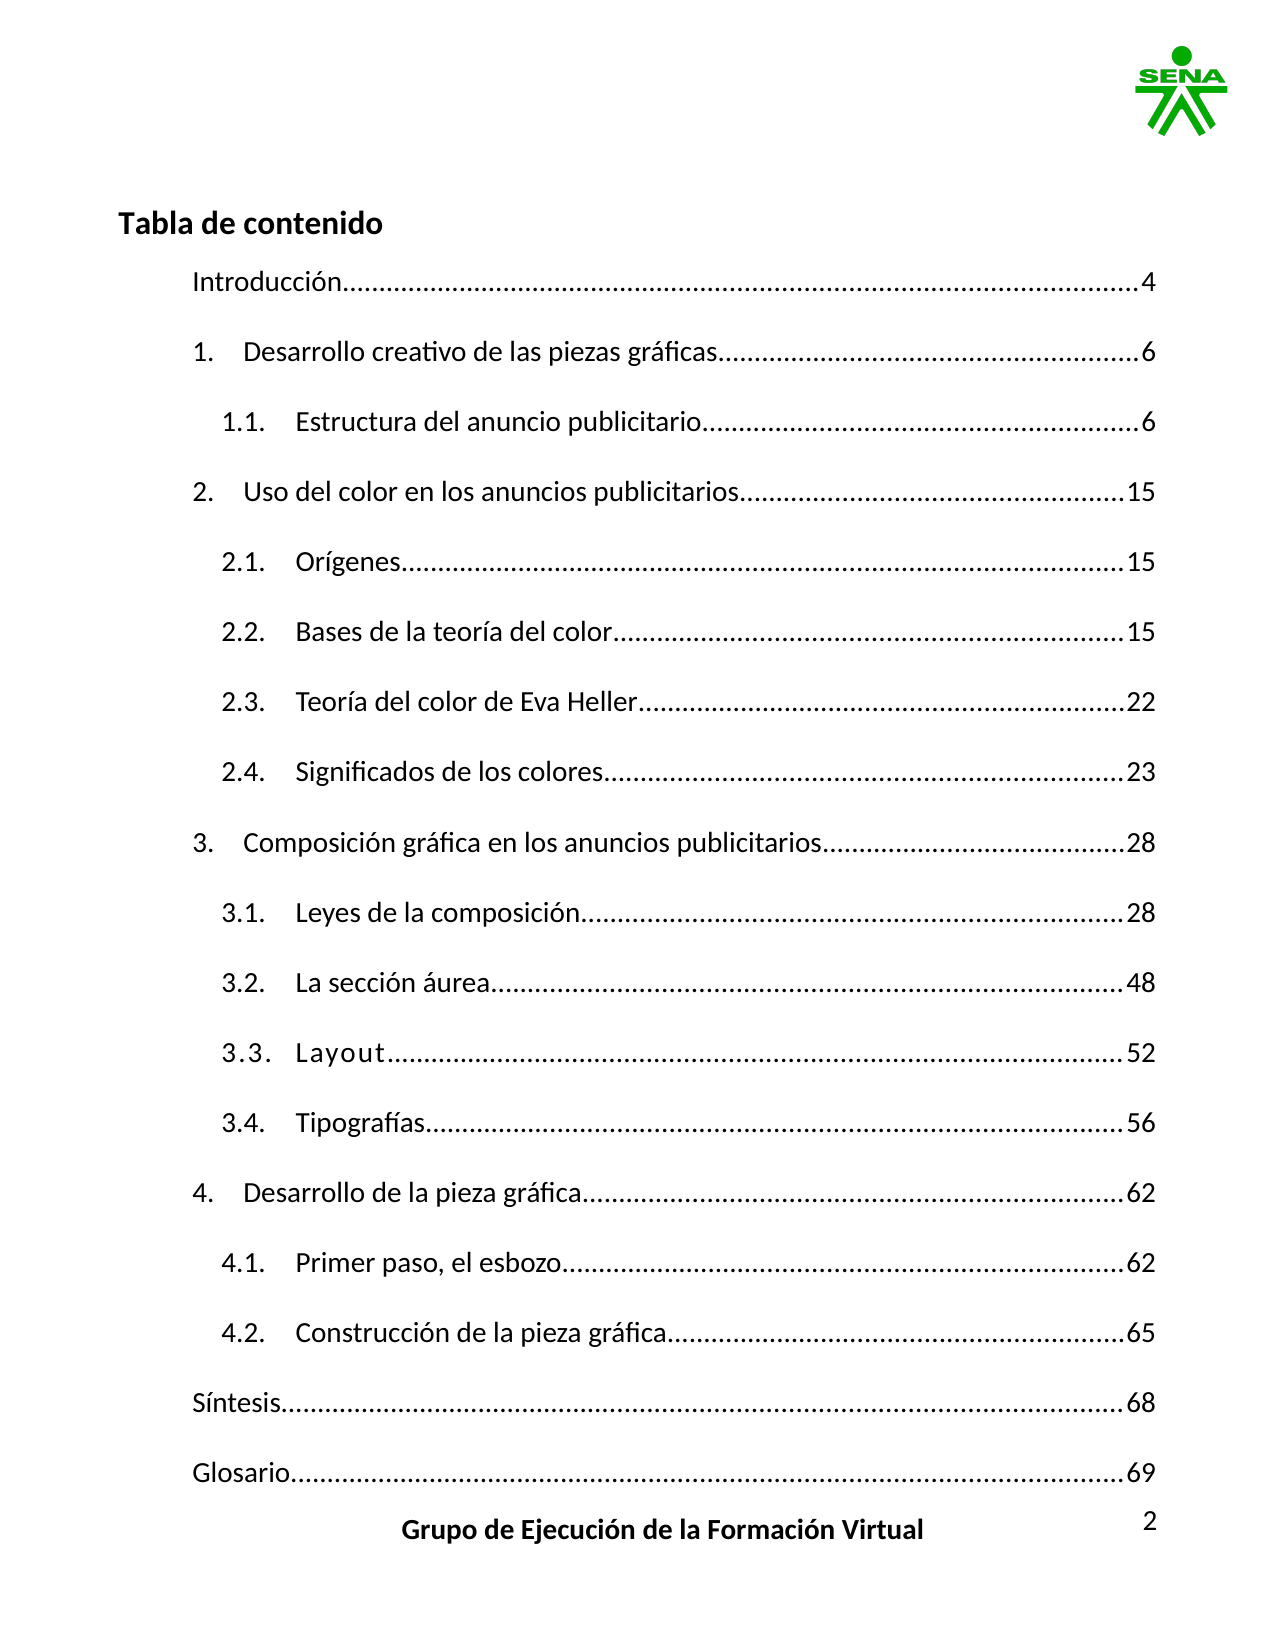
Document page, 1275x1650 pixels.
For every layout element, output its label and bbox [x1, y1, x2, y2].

picture [1135, 46, 1228, 136]
